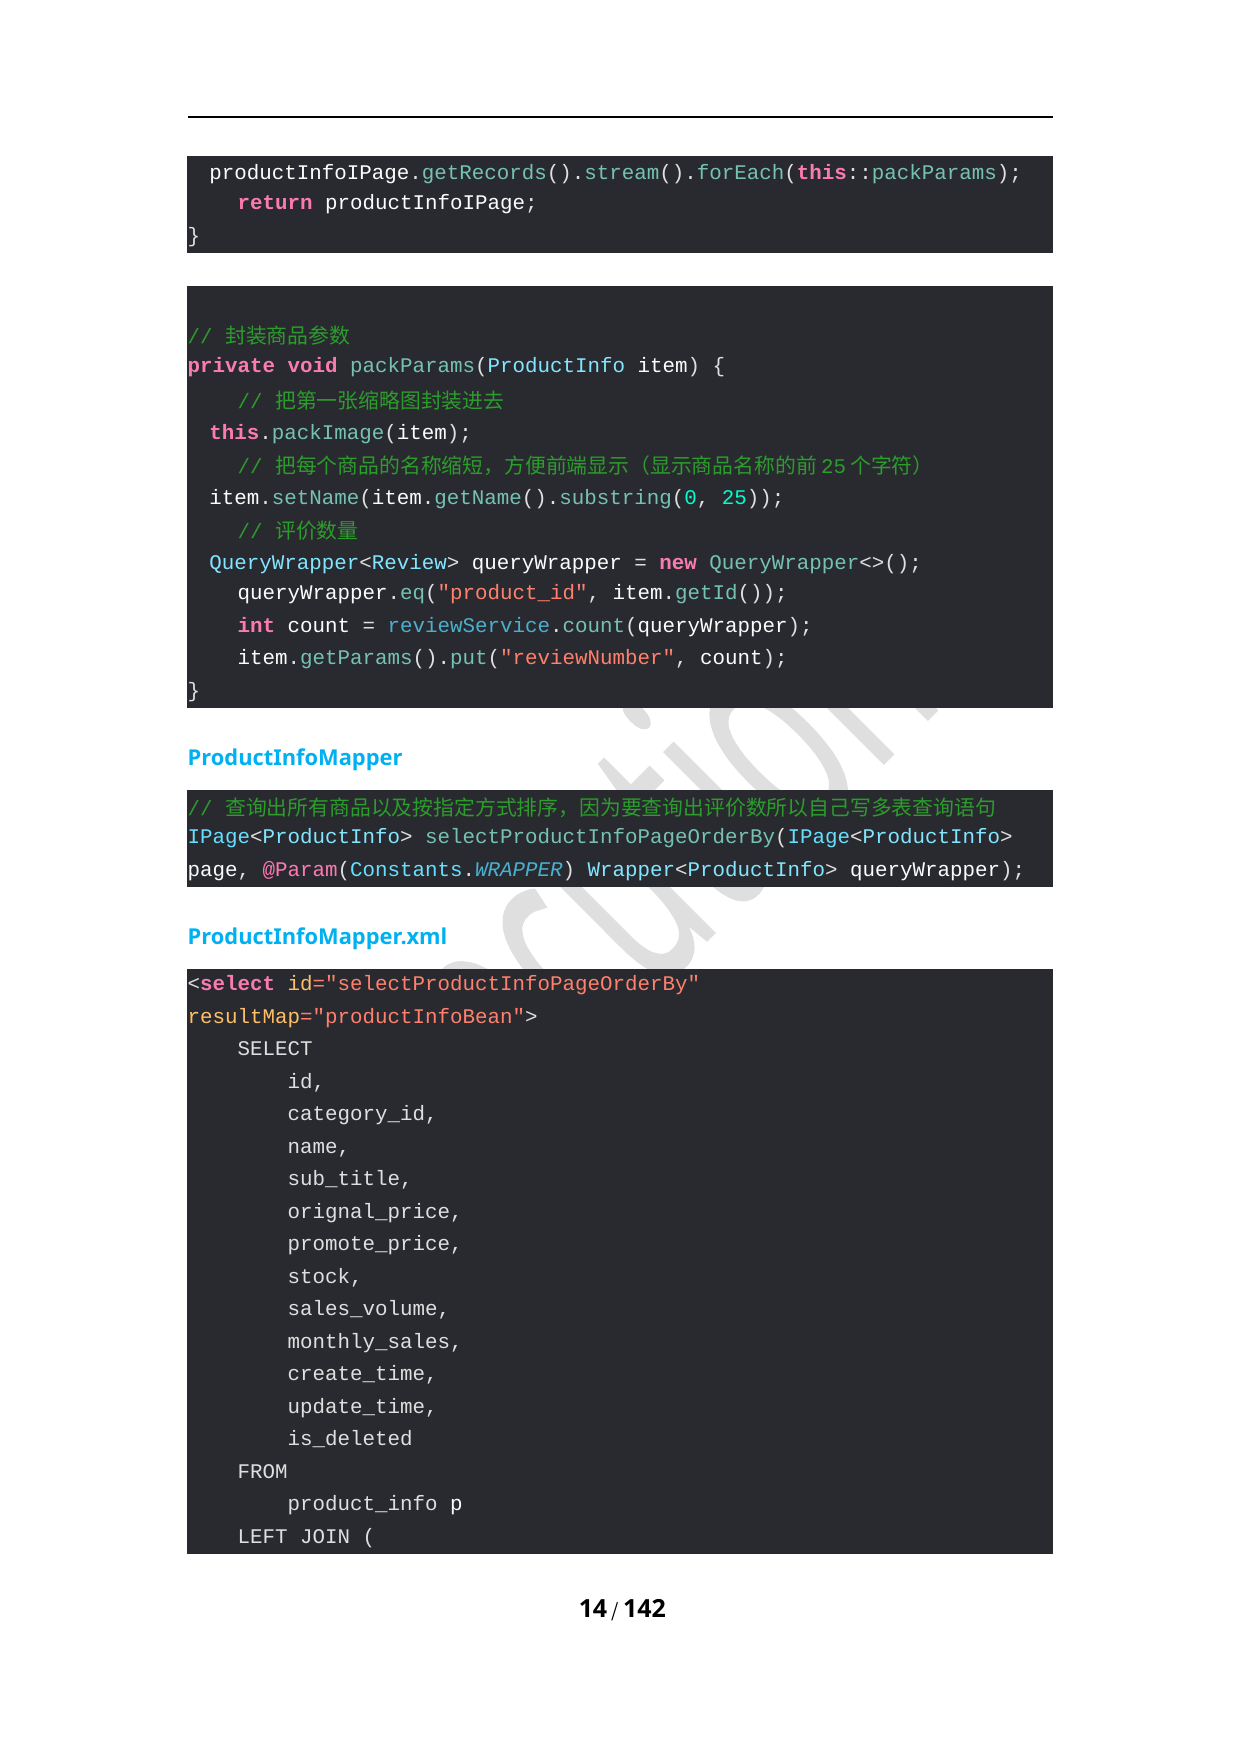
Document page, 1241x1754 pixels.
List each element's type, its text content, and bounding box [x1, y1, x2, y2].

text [187, 156, 1053, 253]
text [187, 969, 1053, 1554]
text ProductInfoMapper.xml [187, 920, 1053, 952]
text ProductInfoMapper [187, 741, 1053, 773]
text // 查询出所有商品以及按指定方式排序，因为要查询出评价数所以自己写多表查询语句 IPage<ProductInfo> selectProductInfoPageOrderBy(IPage<ProductInfo> page, @Param(Constants.WRAPPER) Wrapper<ProductInfo> queryWrapper); [187, 790, 1053, 887]
text // 封装商品参数 private void packParams(ProductInfo item) { // 把第一张缩略图封装进去 this.packImage(item); // 把每个商品的名称缩短，方便前端显示（显示商品名称的前25个字符） item.setName(item.getName().substring(0, 25)); // 评价数量 QueryWrapper<Review> queryWrapper = new QueryWrapper<>(); queryWrapper.eq("product_id", item.getId()); int count = reviewService.count(queryWrapper); item.getParams().put("reviewNumber", count); } [187, 286, 1053, 708]
